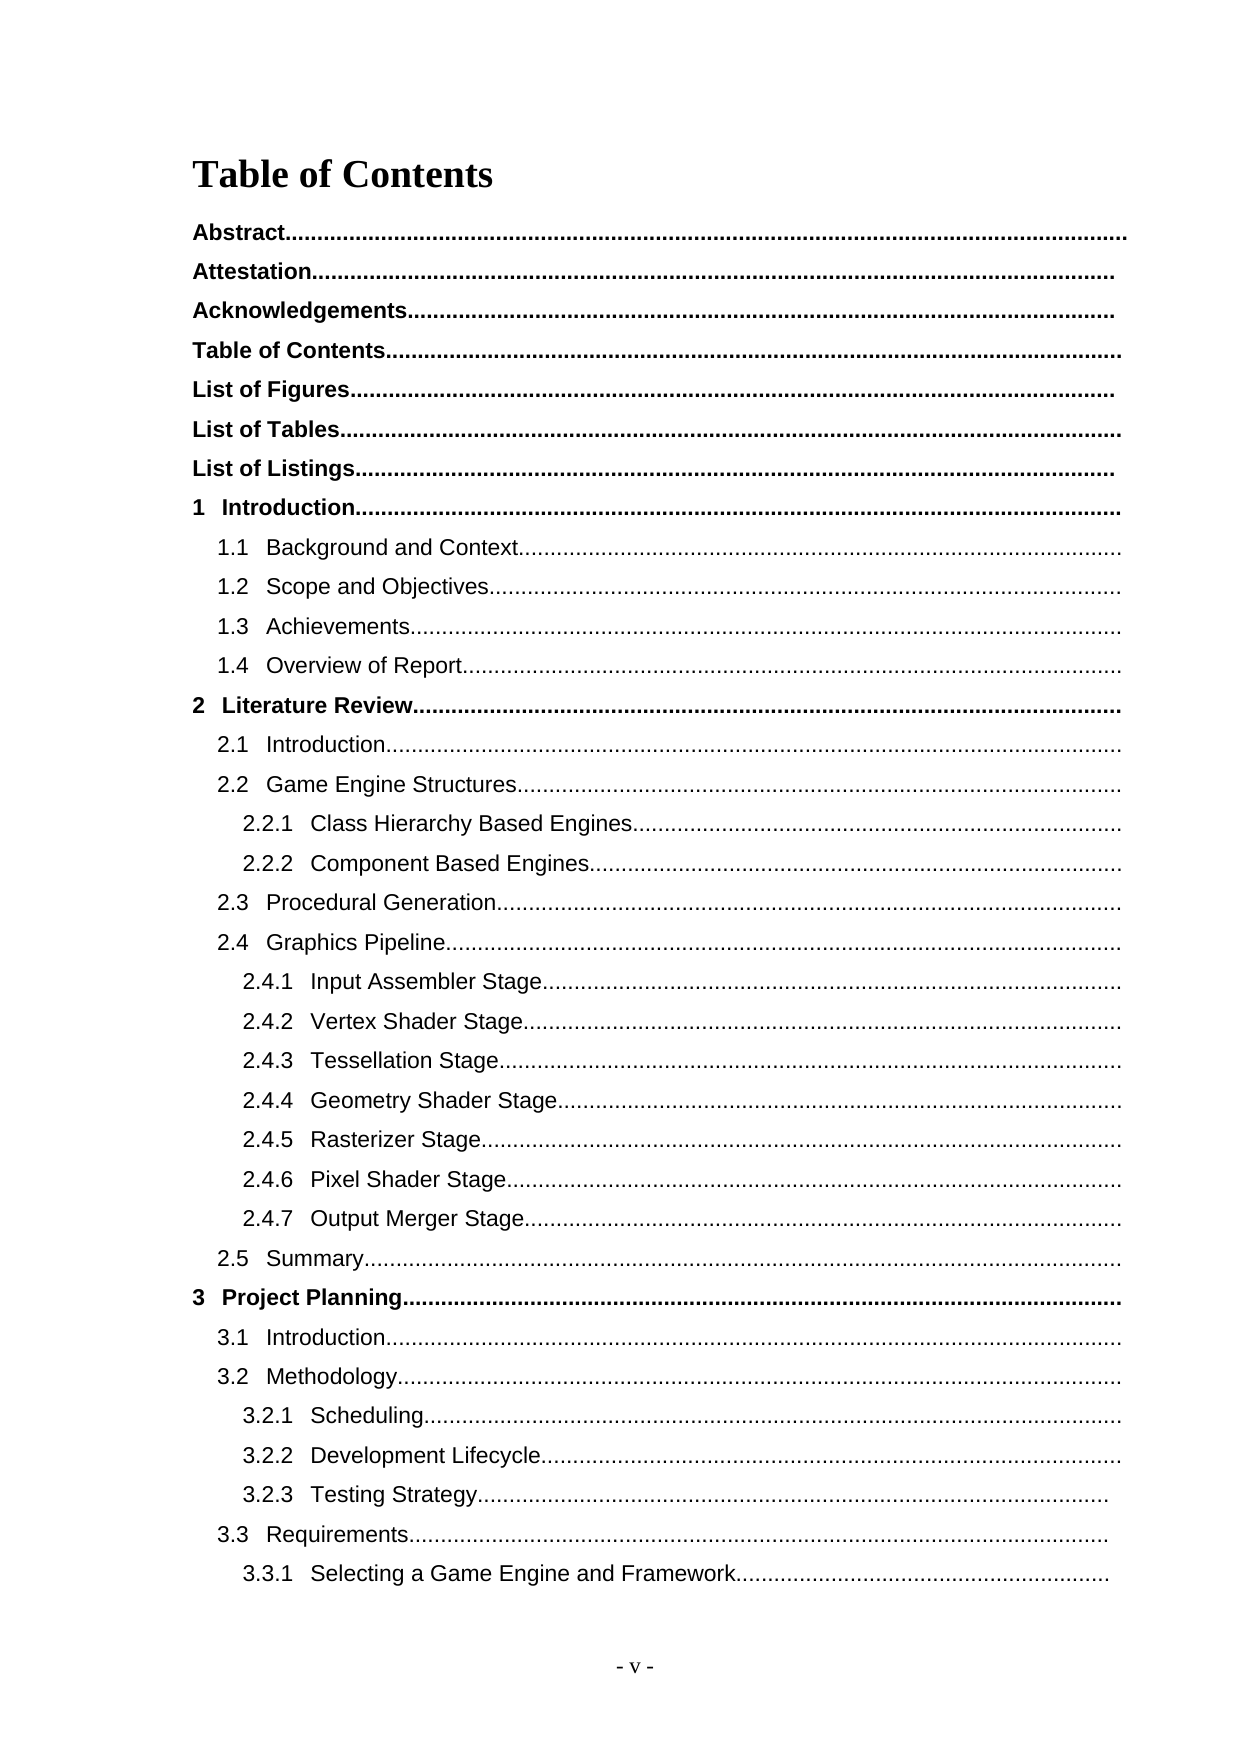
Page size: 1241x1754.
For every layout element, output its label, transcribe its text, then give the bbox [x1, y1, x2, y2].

subtitle Table of Contents [192, 150, 1048, 196]
